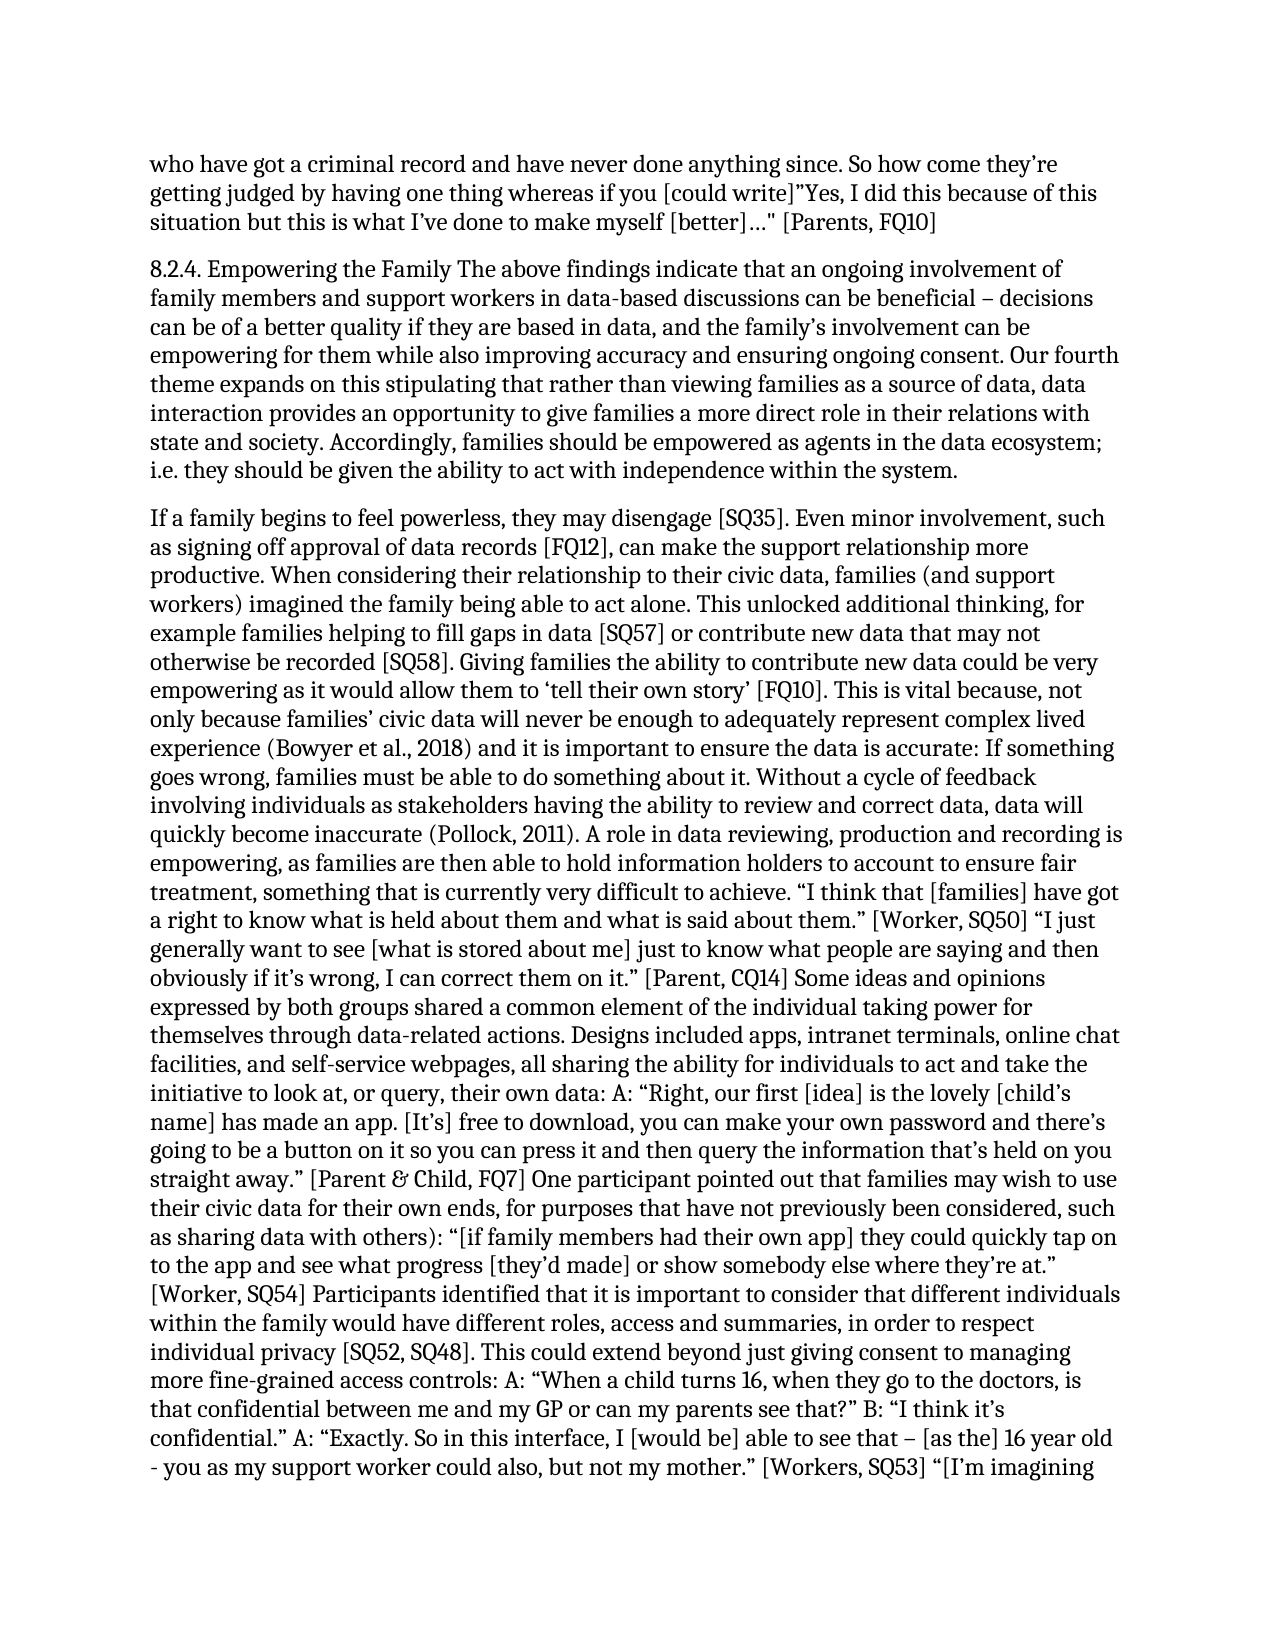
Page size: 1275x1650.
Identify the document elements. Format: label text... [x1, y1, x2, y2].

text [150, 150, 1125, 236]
text 8.2.4. Empowering the Family The above findings indicate that an ongoing involvement of family members and support workers in data-based discussions can be beneficial – decisions can be of a better quality if they are based in data, and the family’s involvement can be empowering for them while also improving accuracy and ensuring ongoing consent. Our fourth theme expands on this stipulating that rather than viewing families as a source of data, data interaction provides an opportunity to give families a more direct role in their relations with state and society. Accordingly, families should be empowered as agents in the data ecosystem; i.e. they should be given the ability to act with independence within the system. [150, 255, 1125, 485]
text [150, 504, 1125, 1481]
